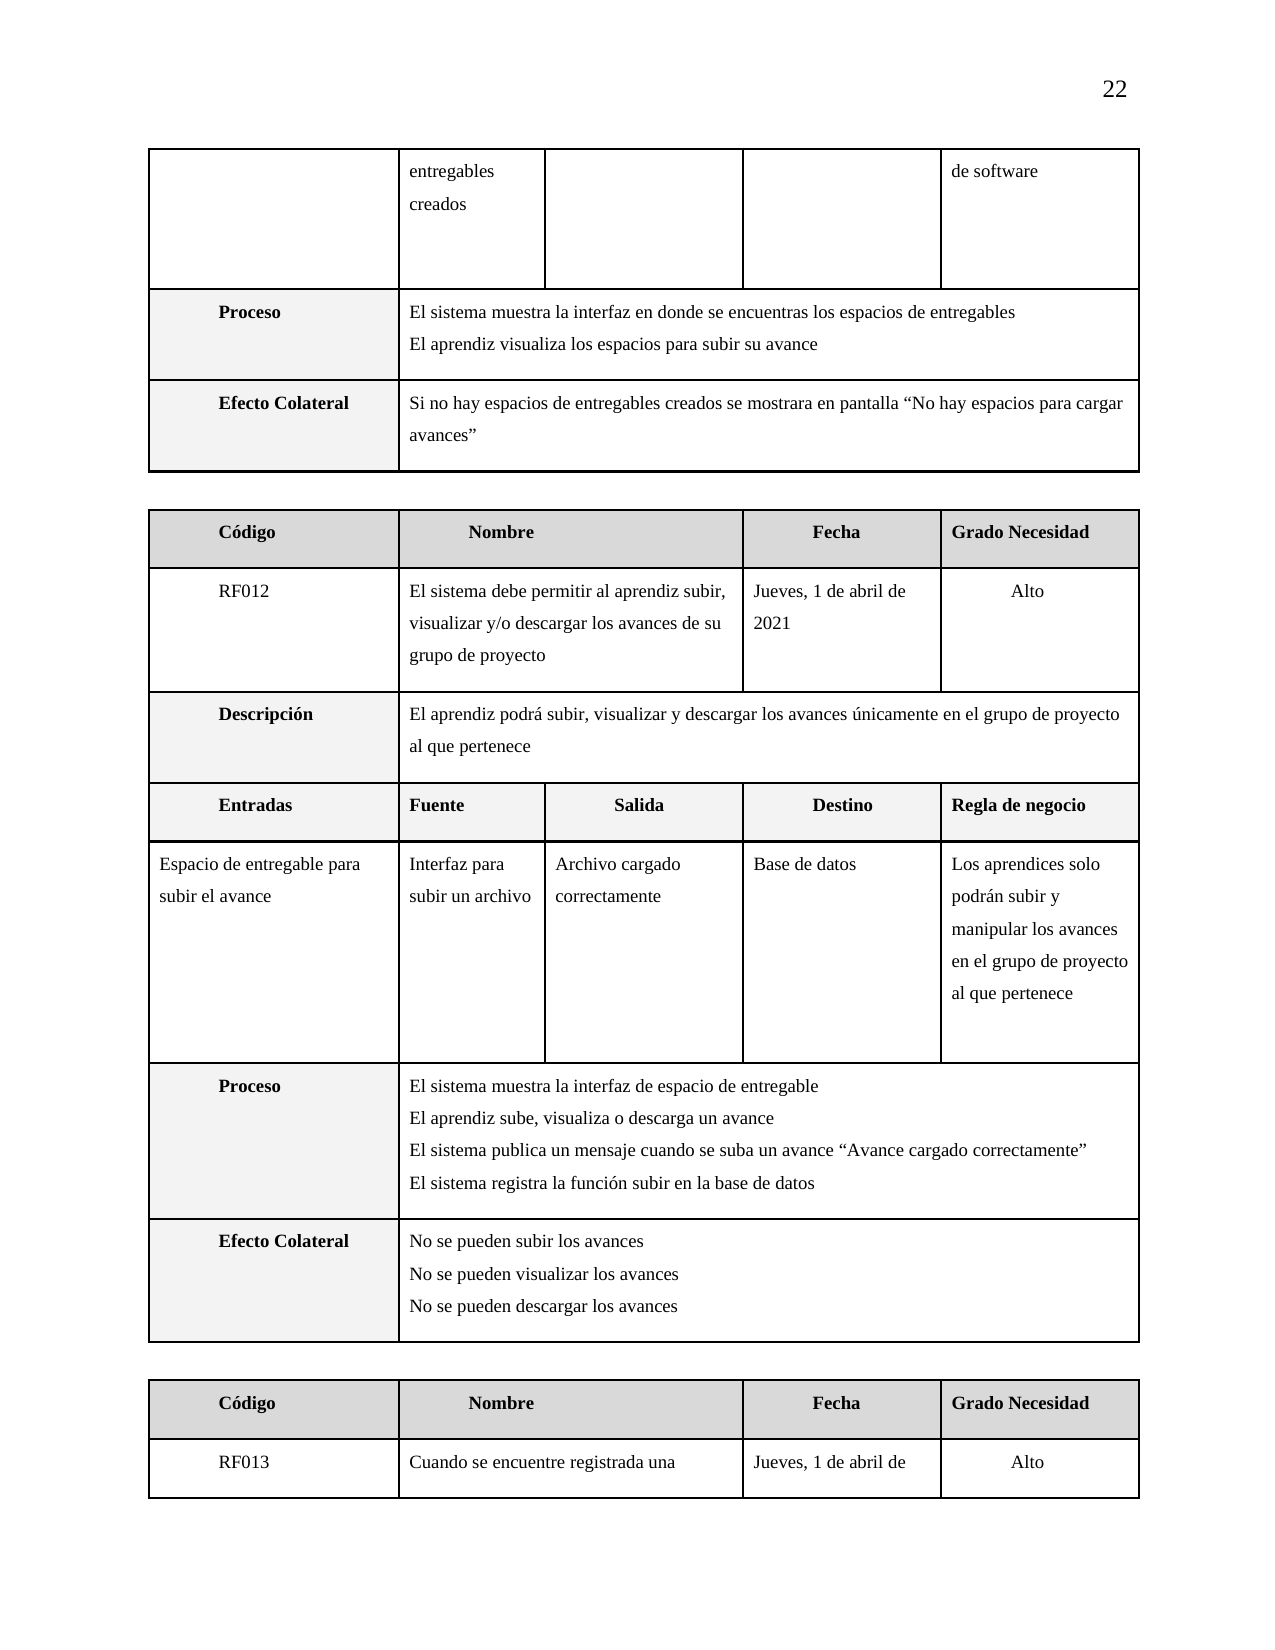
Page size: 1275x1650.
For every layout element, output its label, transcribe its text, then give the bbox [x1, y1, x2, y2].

table_cell Proceso [150, 1064, 398, 1218]
table_header Grado Necesidad [942, 1381, 1138, 1438]
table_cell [150, 150, 398, 288]
table_cell El sistema muestra la interfaz de espacio de entregable El aprendiz sube, visualiza o descarga un avance El sistema publica un mensaje cuando se suba un avance “Avance cargado correctamente” El sistema registra la función subir en la base de datos [400, 1064, 1138, 1218]
table_cell El sistema muestra la interfaz en donde se encuentras los espacios de entregables El aprendiz visualiza los espacios para subir su avance [400, 290, 1138, 379]
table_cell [744, 150, 940, 288]
table_cell RF012 [150, 569, 398, 691]
table_cell Interfaz para subir un archivo [400, 843, 544, 1062]
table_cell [744, 1440, 940, 1497]
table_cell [400, 150, 544, 288]
table_cell Destino [744, 784, 940, 840]
table_cell Archivo cargado correctamente [546, 843, 742, 1062]
table_header Nombre [400, 1381, 742, 1438]
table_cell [942, 150, 1138, 288]
table_cell Efecto Colateral [150, 381, 398, 470]
table_cell Proceso [150, 290, 398, 379]
table_header Fecha [744, 511, 940, 567]
table_cell El sistema debe permitir al aprendiz subir, visualizar y/o descargar los avances de su grupo de proyecto [400, 569, 742, 691]
table_cell Alto [942, 1440, 1138, 1497]
table_header Código [150, 511, 398, 567]
table_cell Salida [546, 784, 742, 840]
table_cell Jueves, 1 de abril de 2021 [744, 569, 940, 691]
table_cell Descripción [150, 693, 398, 782]
table_cell Efecto Colateral [150, 1220, 398, 1341]
table_cell Espacio de entregable para subir el avance [150, 843, 398, 1062]
table_cell RF013 [150, 1440, 398, 1497]
table_cell Si no hay espacios de entregables creados se mostrara en pantalla “No hay espacios para cargar avances” [400, 381, 1138, 470]
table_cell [400, 1440, 742, 1497]
table_header Grado Necesidad [942, 511, 1138, 567]
table_cell El aprendiz podrá subir, visualizar y descargar los avances únicamente en el grupo de proyecto al que pertenece [400, 693, 1138, 782]
table_header Nombre [400, 511, 742, 567]
table_cell Los aprendices solo podrán subir y manipular los avances en el grupo de proyecto al que pertenece [942, 843, 1138, 1062]
table_cell Base de datos [744, 843, 940, 1062]
table_cell Regla de negocio [942, 784, 1138, 840]
table_header Fecha [744, 1381, 940, 1438]
table_cell Entradas [150, 784, 398, 840]
table_header Código [150, 1381, 398, 1438]
table_cell Fuente [400, 784, 544, 840]
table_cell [546, 150, 742, 288]
table_cell Alto [942, 569, 1138, 691]
table_cell No se pueden subir los avances No se pueden visualizar los avances No se pueden descargar los avances [400, 1220, 1138, 1341]
